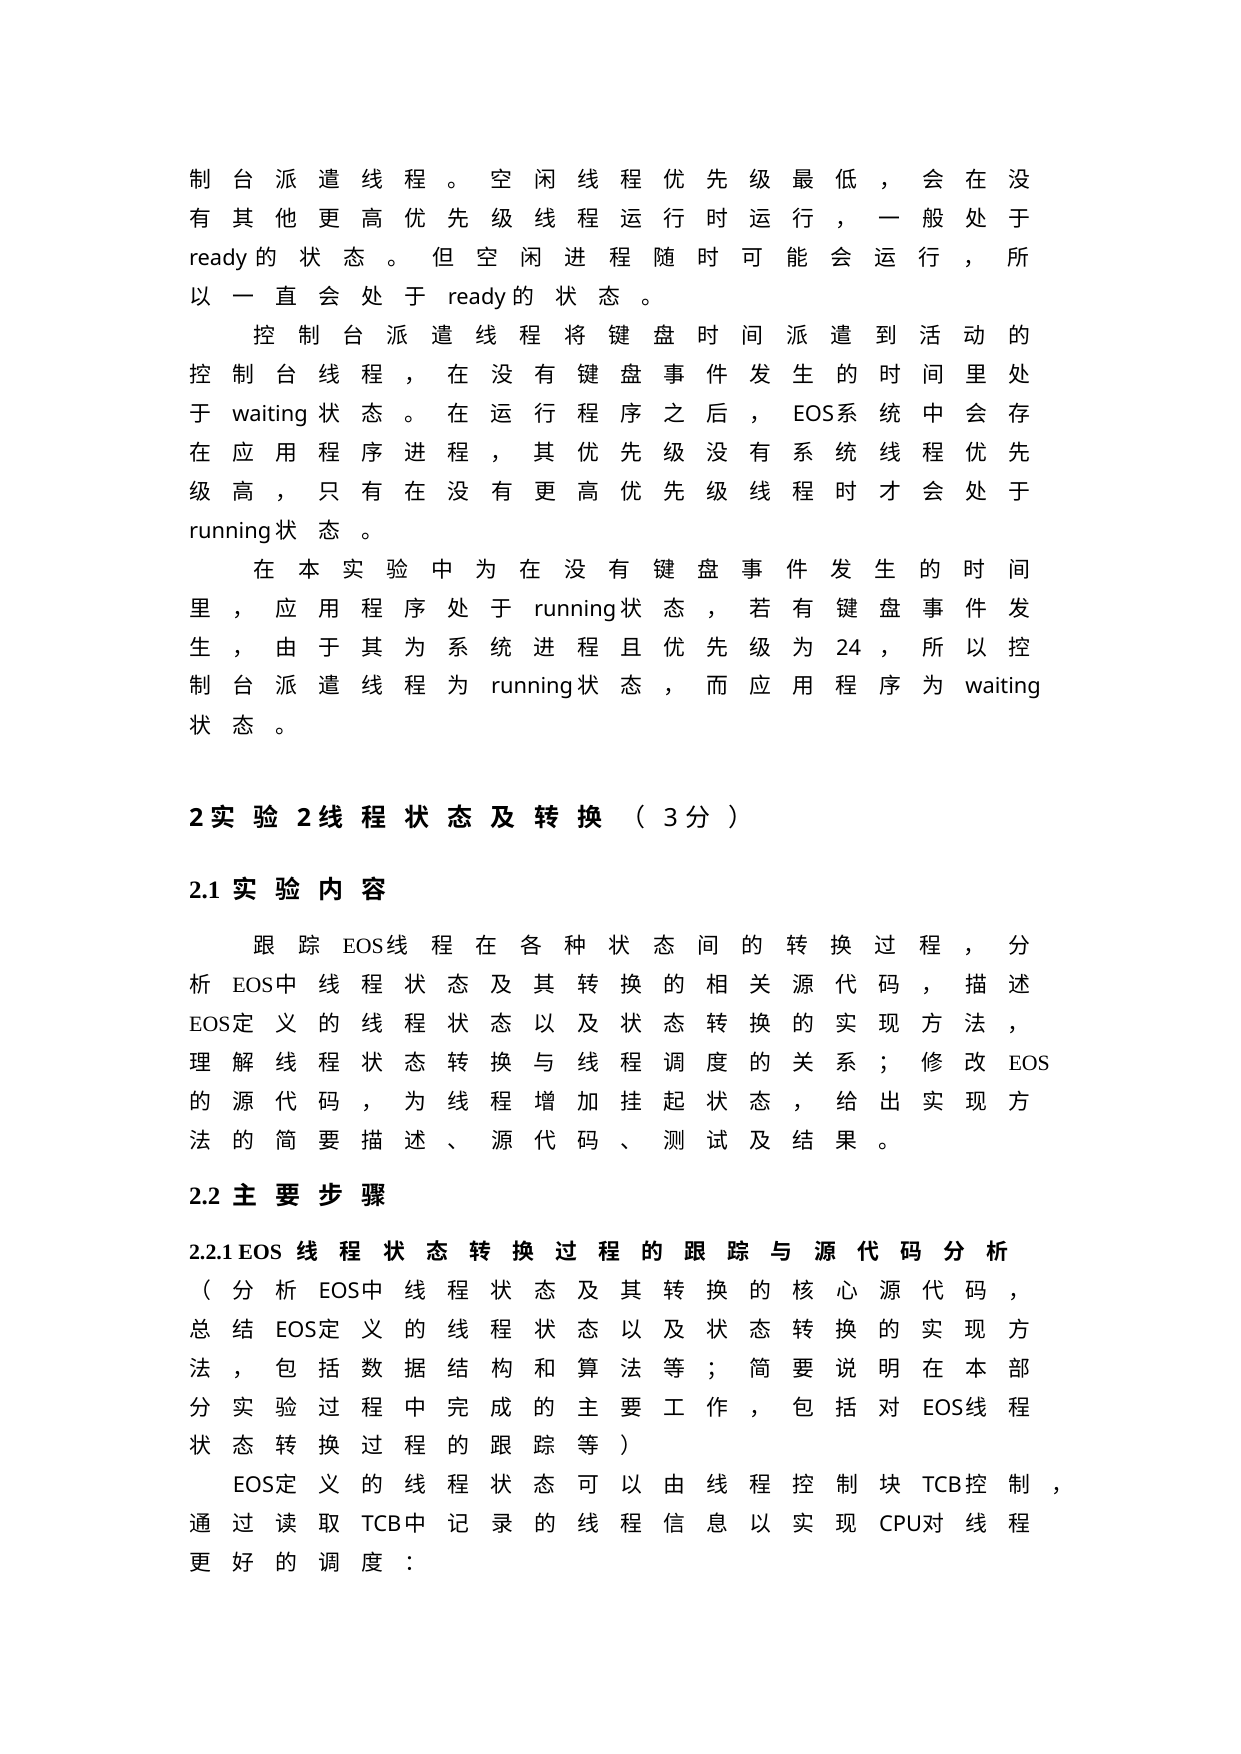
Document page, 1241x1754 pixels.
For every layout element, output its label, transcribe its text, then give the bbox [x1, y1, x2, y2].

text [189, 162, 1051, 311]
text 2.2 主要步骤 [189, 1161, 1051, 1226]
text 2.1 实验内容 [189, 856, 1051, 921]
text 控制台派遣线程将键盘时间派遣到活动的控制台线程，在没有键盘事件发生的时间里处于waiting状态。在运行程序之后，EOS系统中会存在应用程序进程，其优先级没有系统线程优先级高，只有在没有更高优先级线程时才会处于running状态。 [189, 318, 1051, 545]
text 在本实验中为在没有键盘事件发生的时间里，应用程序处于running状态，若有键盘事件发生，由于其为系统进程且优先级为24，所以控制台派遣线程为running状态，而应用程序为waiting状态。 [189, 551, 1051, 740]
text 跟踪EOS线程在各种状态间的转换过程，分析EOS中线程状态及其转换的相关源代码，描述EOS定义的线程状态以及状态转换的实现方法，理解线程状态转换与线程调度的关系；修改EOS的源代码，为线程增加挂起状态，给出实现方法的简要描述、源代码、测试及结果。 [189, 928, 1051, 1155]
text EOS定义的线程状态可以由线程控制块TCB控制，通过读取TCB中记录的线程信息以实现CPU对线程更好的调度： [189, 1467, 1051, 1577]
text 2.2.1 EOS线程状态转换过程的跟踪与源代码分析 [189, 1233, 1051, 1266]
text 2 实验2 线程状态及转换（3分） [189, 783, 1051, 848]
text （分析EOS中线程状态及其转换的核心源代码，总结EOS定义的线程状态以及状态转换的实现方法，包括数据结构和算法等；简要说明在本部分实验过程中完成的主要工作，包括对EOS线程状态转换过程的跟踪等） [189, 1272, 1051, 1461]
